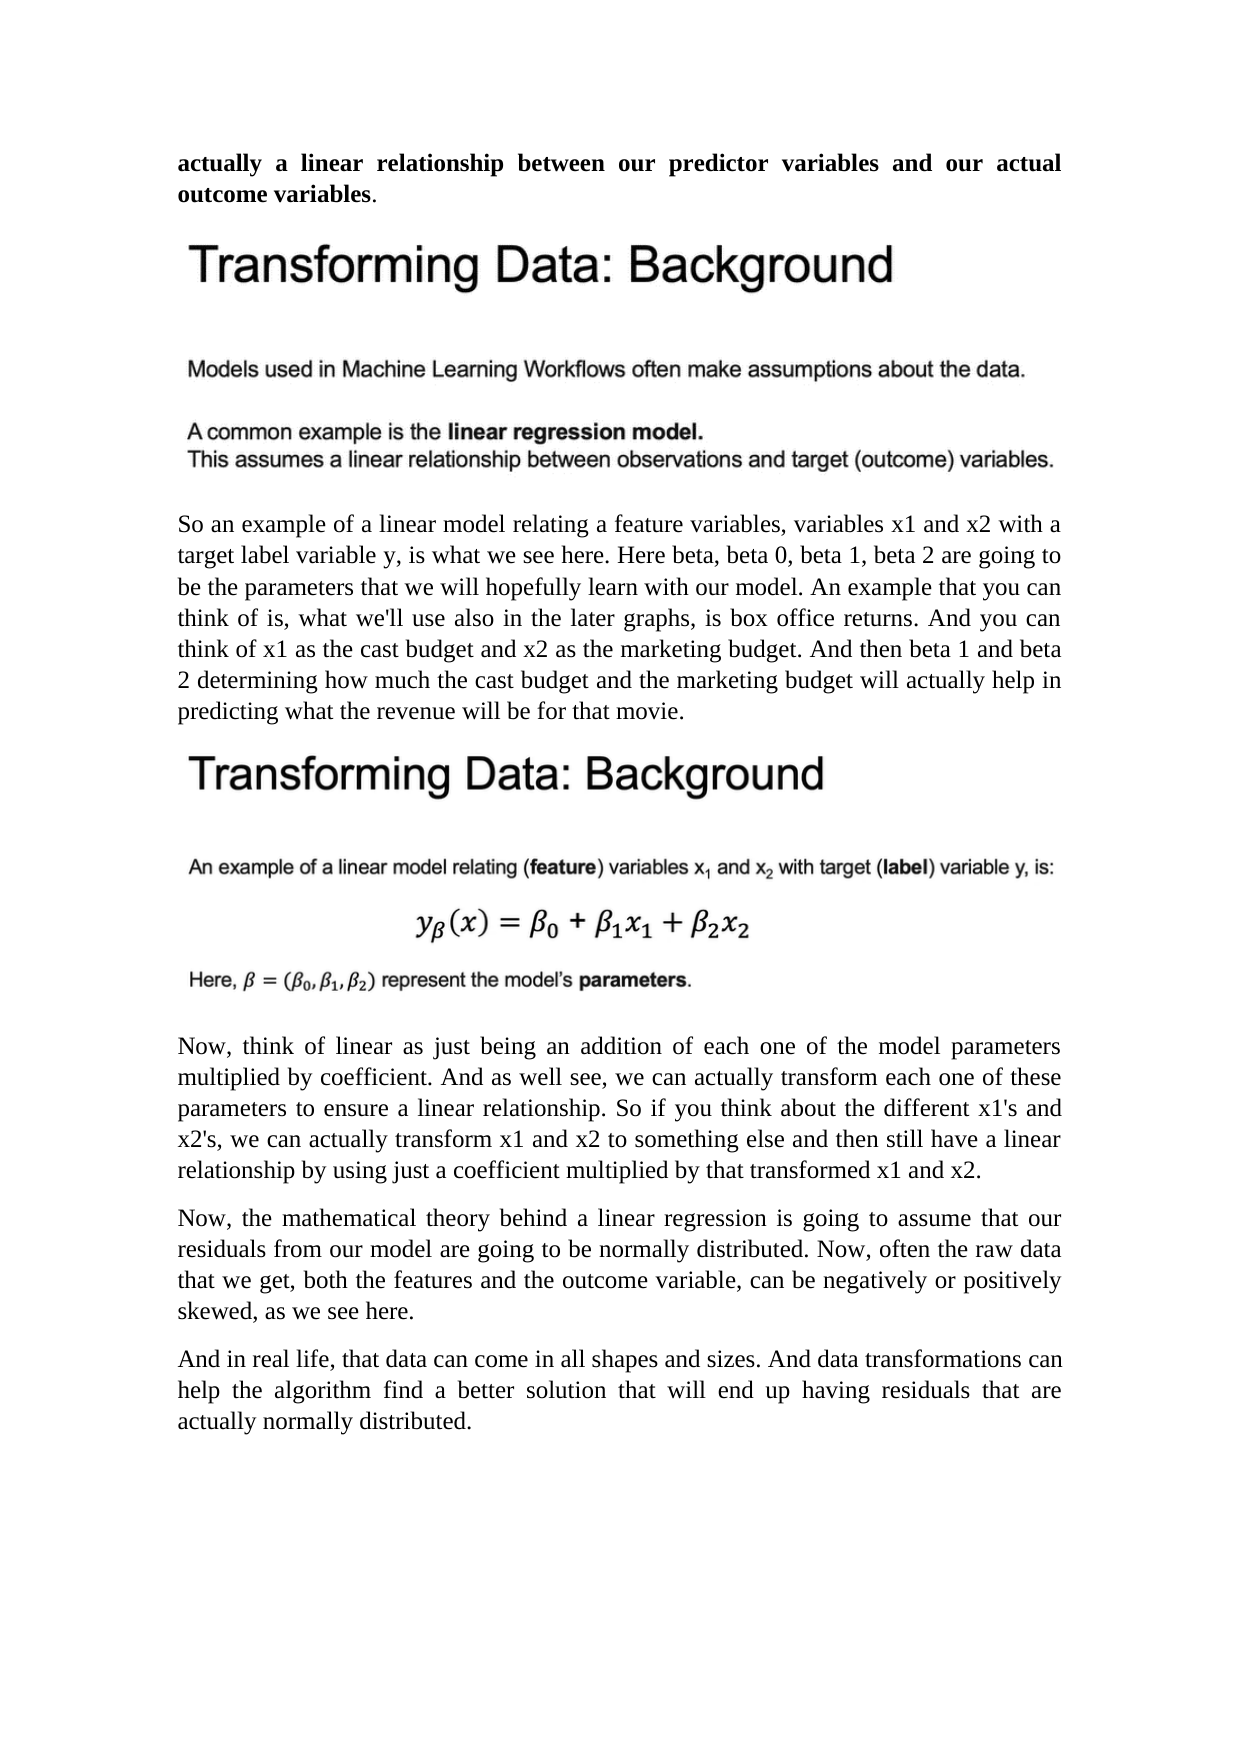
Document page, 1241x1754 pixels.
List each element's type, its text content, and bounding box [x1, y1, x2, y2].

picture [177, 743, 1063, 1012]
picture [177, 226, 1063, 491]
text Now, the mathematical theory behind a linear regression is going to assume that our residuals from our model are going to be normally distributed. Now, often the raw data that we get, both the features and the outcome variable, can be negatively or positively skewed, as we see here. [177, 1203, 1063, 1325]
text So an example of a linear model relating a feature variables, variables x1 and x2 with a target label variable y, is what we see here. Here beta, beta 0, beta 1, beta 2 are going to be the parameters that we will hopefully learn with our model. An example that you can think of is, what we'll use also in the later graphs, is box office returns. And you can think of x1 as the cast budget and x2 as the marketing budget. And then beta 1 and beta 2 determining how much the cast budget and the marketing budget will actually help in predicting what the revenue will be for that movie. [177, 509, 1063, 724]
text Now, think of linear as just being an addition of each one of the model parameters multiplied by coefficient. And as well see, we can actually transform each one of these parameters to ensure a linear relationship. So if you think about the different x1's and x2's, we can actually transform x1 and x2 to something else and then still have a linear relationship by using just a coefficient multiplied by that transformed x1 and x2. [177, 1031, 1063, 1184]
text And in real life, that data can come in all shapes and sizes. And data transformations can help the algorithm find a better solution that will end up having residuals that are actually normally distributed. [177, 1344, 1063, 1434]
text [177, 148, 1063, 207]
